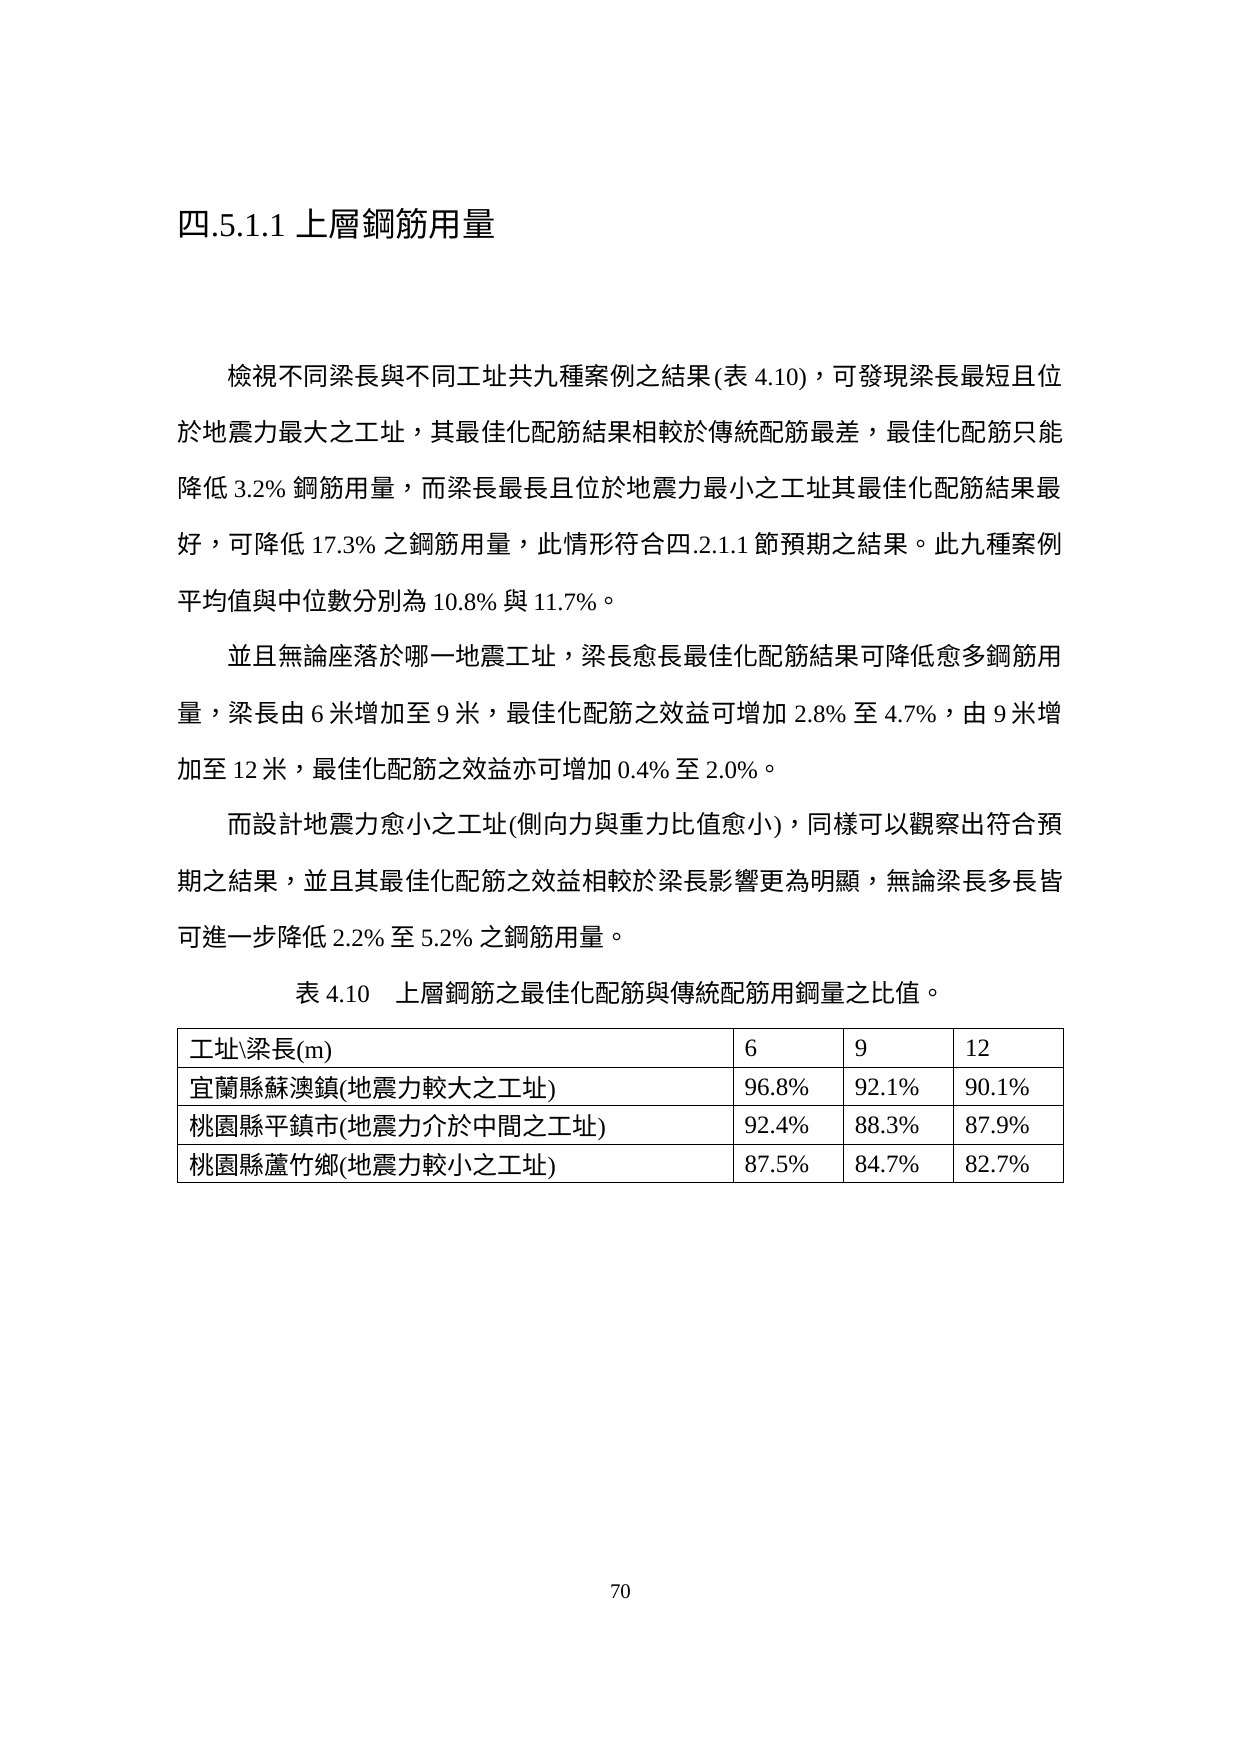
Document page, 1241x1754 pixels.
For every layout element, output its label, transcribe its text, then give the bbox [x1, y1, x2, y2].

table_cell 87.5% [734, 1145, 843, 1182]
table_cell 宜蘭縣蘇澳鎮(地震力較大之工址) [178, 1068, 733, 1105]
table_cell 92.4% [734, 1106, 843, 1144]
table_cell 92.1% [844, 1068, 953, 1105]
table_cell 96.8% [734, 1068, 843, 1105]
text 而設計地震力愈小之工址(側向力與重力比值愈小)，同樣可以觀察出符合預期之結果，並且其最佳化配筋之效益相較於梁長影響更為明顯，無論梁長多長皆可進一步降低2.2% 至5.2% 之鋼筋用量。 [177, 804, 1063, 954]
table_header 工址\梁長(m) [178, 1029, 733, 1067]
table_cell 87.9% [954, 1106, 1063, 1144]
table_header 12 [954, 1029, 1063, 1067]
subtitle 上層鋼筋用量 [177, 184, 1063, 259]
table_cell 90.1% [954, 1068, 1063, 1105]
table_header 9 [844, 1029, 953, 1067]
table_cell 桃園縣平鎮市(地震力介於中間之工址) [178, 1106, 733, 1144]
text 並且無論座落於哪一地震工址，梁長愈長最佳化配筋結果可降低愈多鋼筋用量，梁長由6米增加至9米，最佳化配筋之效益可增加2.8% 至4.7%，由9米增加至12米，最佳化配筋之效益亦可增加0.4% 至2.0%。 [177, 636, 1063, 786]
table_cell 84.7% [844, 1145, 953, 1182]
table_header 6 [734, 1029, 843, 1067]
table_cell 桃園縣蘆竹鄉(地震力較小之工址) [178, 1145, 733, 1182]
table_cell 82.7% [954, 1145, 1063, 1182]
table_cell 88.3% [844, 1106, 953, 1144]
